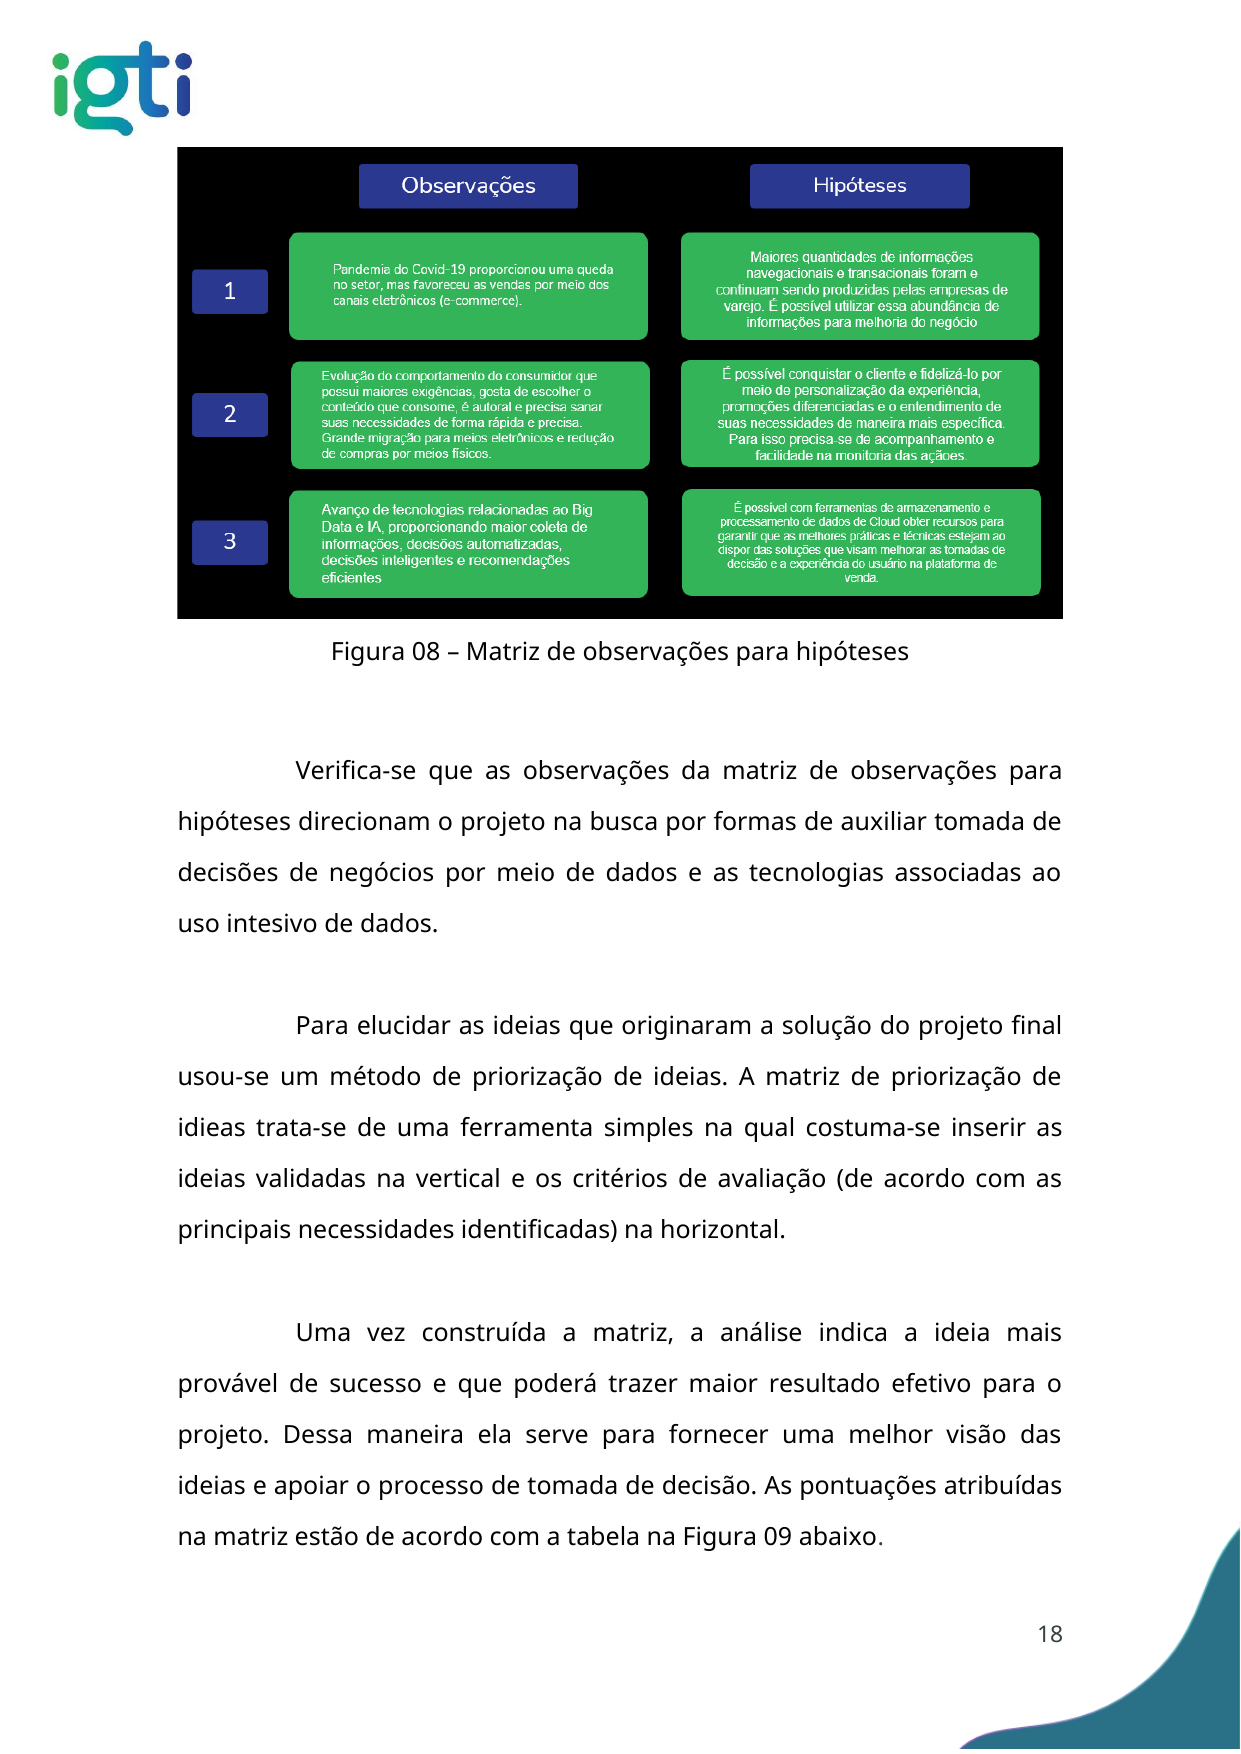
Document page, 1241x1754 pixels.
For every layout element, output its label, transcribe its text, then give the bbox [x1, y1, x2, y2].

picture [37, 34, 205, 141]
picture [955, 1521, 1241, 1749]
picture [177, 147, 1063, 619]
text Verifica-se que as observações da matriz de observações para hipóteses direcionam o projeto na busca por formas de auxiliar tomada de decisões de negócios por meio de dados e as tecnologias associadas ao uso intesivo de dados. [177, 753, 1063, 940]
text Para elucidar as ideias que originaram a solução do projeto final usou-se um método de priorização de ideias. A matriz de priorização de idieas trata-se de uma ferramenta simples na qual costuma-se inserir as ideias validadas na vertical e os critérios de avaliação (de acordo com as principais necessidades identificadas) na horizontal. [177, 1008, 1063, 1246]
text Figura 08 – Matriz de observações para hipóteses [177, 634, 1063, 668]
text Uma vez construída a matriz, a análise indica a ideia mais provável de sucesso e que poderá trazer maior resultado efetivo para o projeto. Dessa maneira ela serve para fornecer uma melhor visão das ideias e apoiar o processo de tomada de decisão. As pontuações atribuídas na matriz estão de acordo com a tabela na Figura 09 abaixo. [177, 1314, 1063, 1552]
